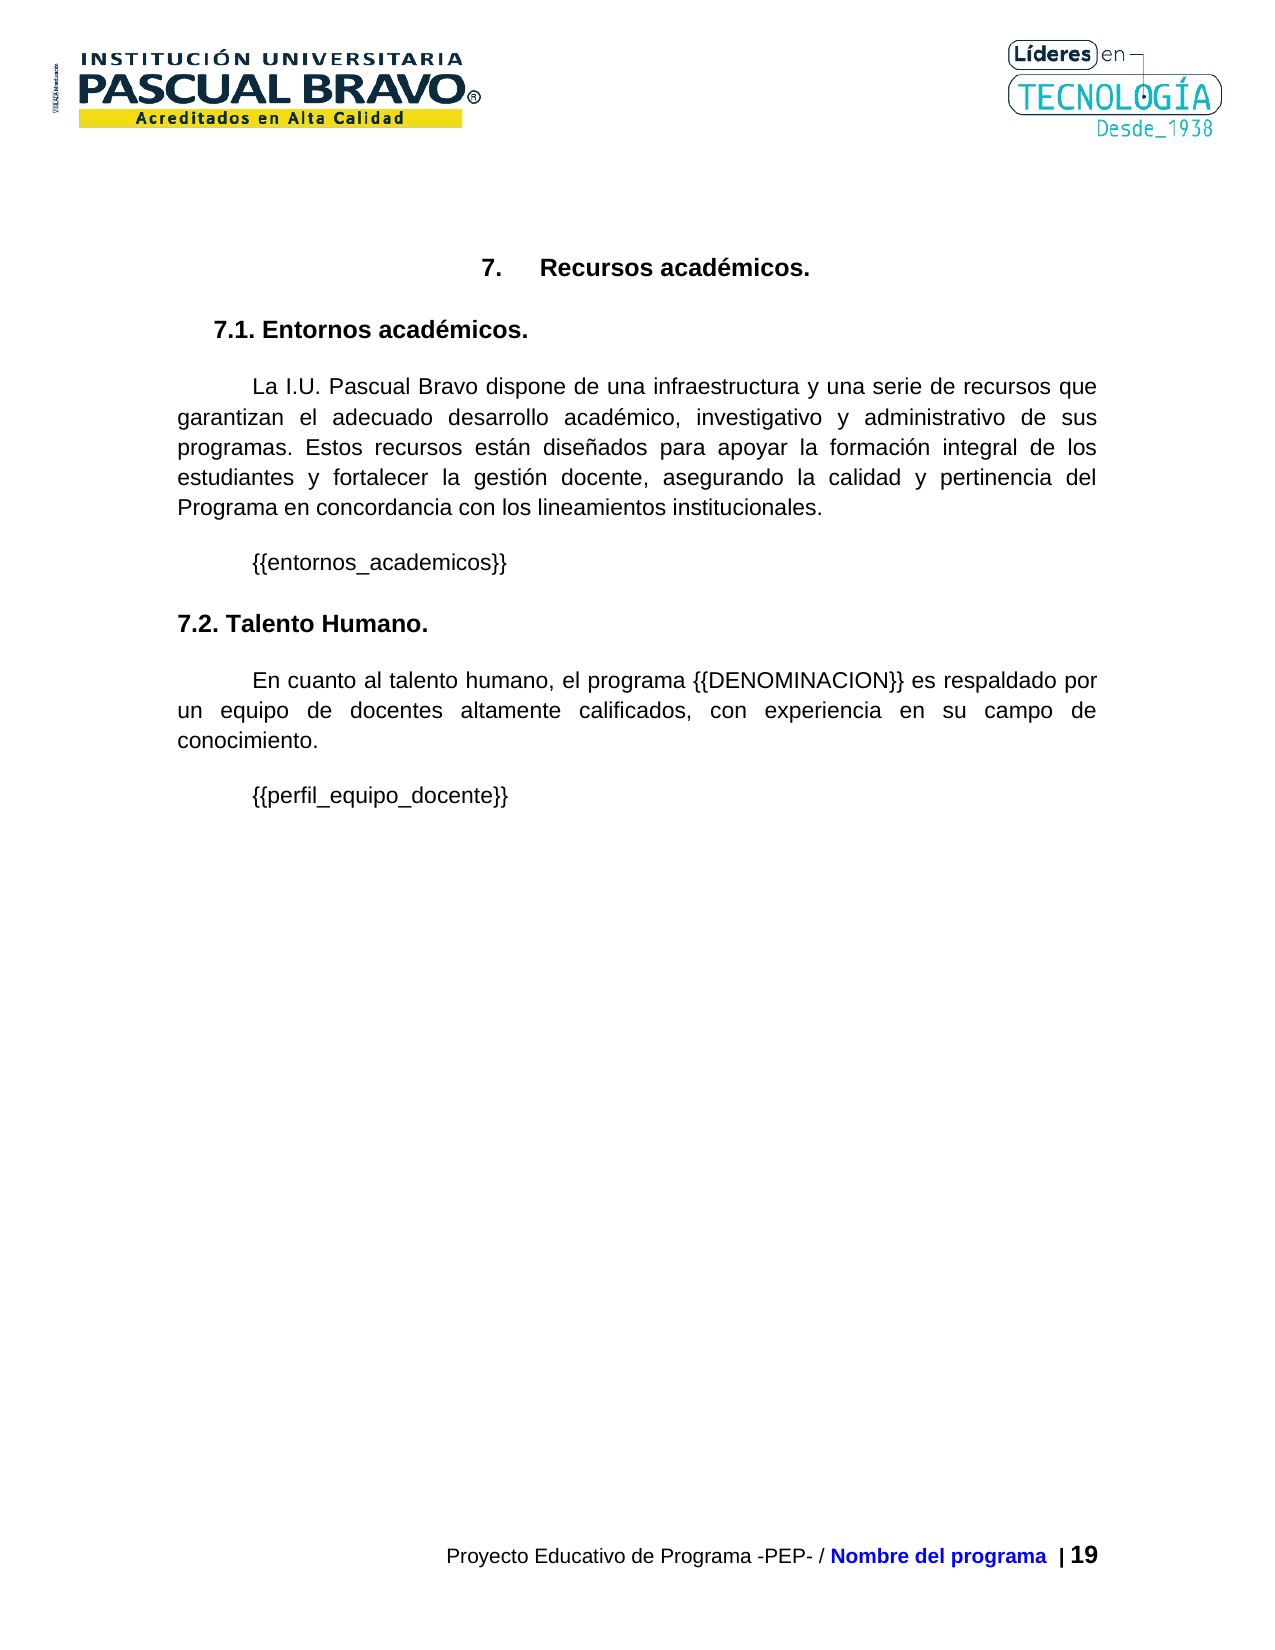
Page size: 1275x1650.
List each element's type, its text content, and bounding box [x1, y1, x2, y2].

text {{entornos_academicos}} [177, 549, 1098, 576]
text En cuanto al talento humano, el programa {{DENOMINACION}} es respaldado por un equipo de docentes altamente calificados, con experiencia en su campo de conocimiento. [177, 667, 1098, 753]
subtitle 7.2. Talento Humano. [177, 609, 1098, 637]
subtitle 7.1. Entornos académicos. [213, 315, 1098, 344]
text {{perfil_equipo_docente}} [177, 782, 1098, 809]
text La I.U. Pascual Bravo dispone de una infraestructura y una serie de recursos que garantizan el adecuado desarrollo académico, investigativo y administrativo de sus programas. Estos recursos están diseñados para apoyar la formación integral de los estudiantes y fortalecer la gestión docente, asegurando la calidad y pertinencia del Programa en concordancia con los lineamientos institucionales. [177, 373, 1098, 521]
picture [31, 12, 497, 169]
picture [980, 12, 1242, 169]
subtitle Recursos académicos. [214, 253, 1098, 282]
